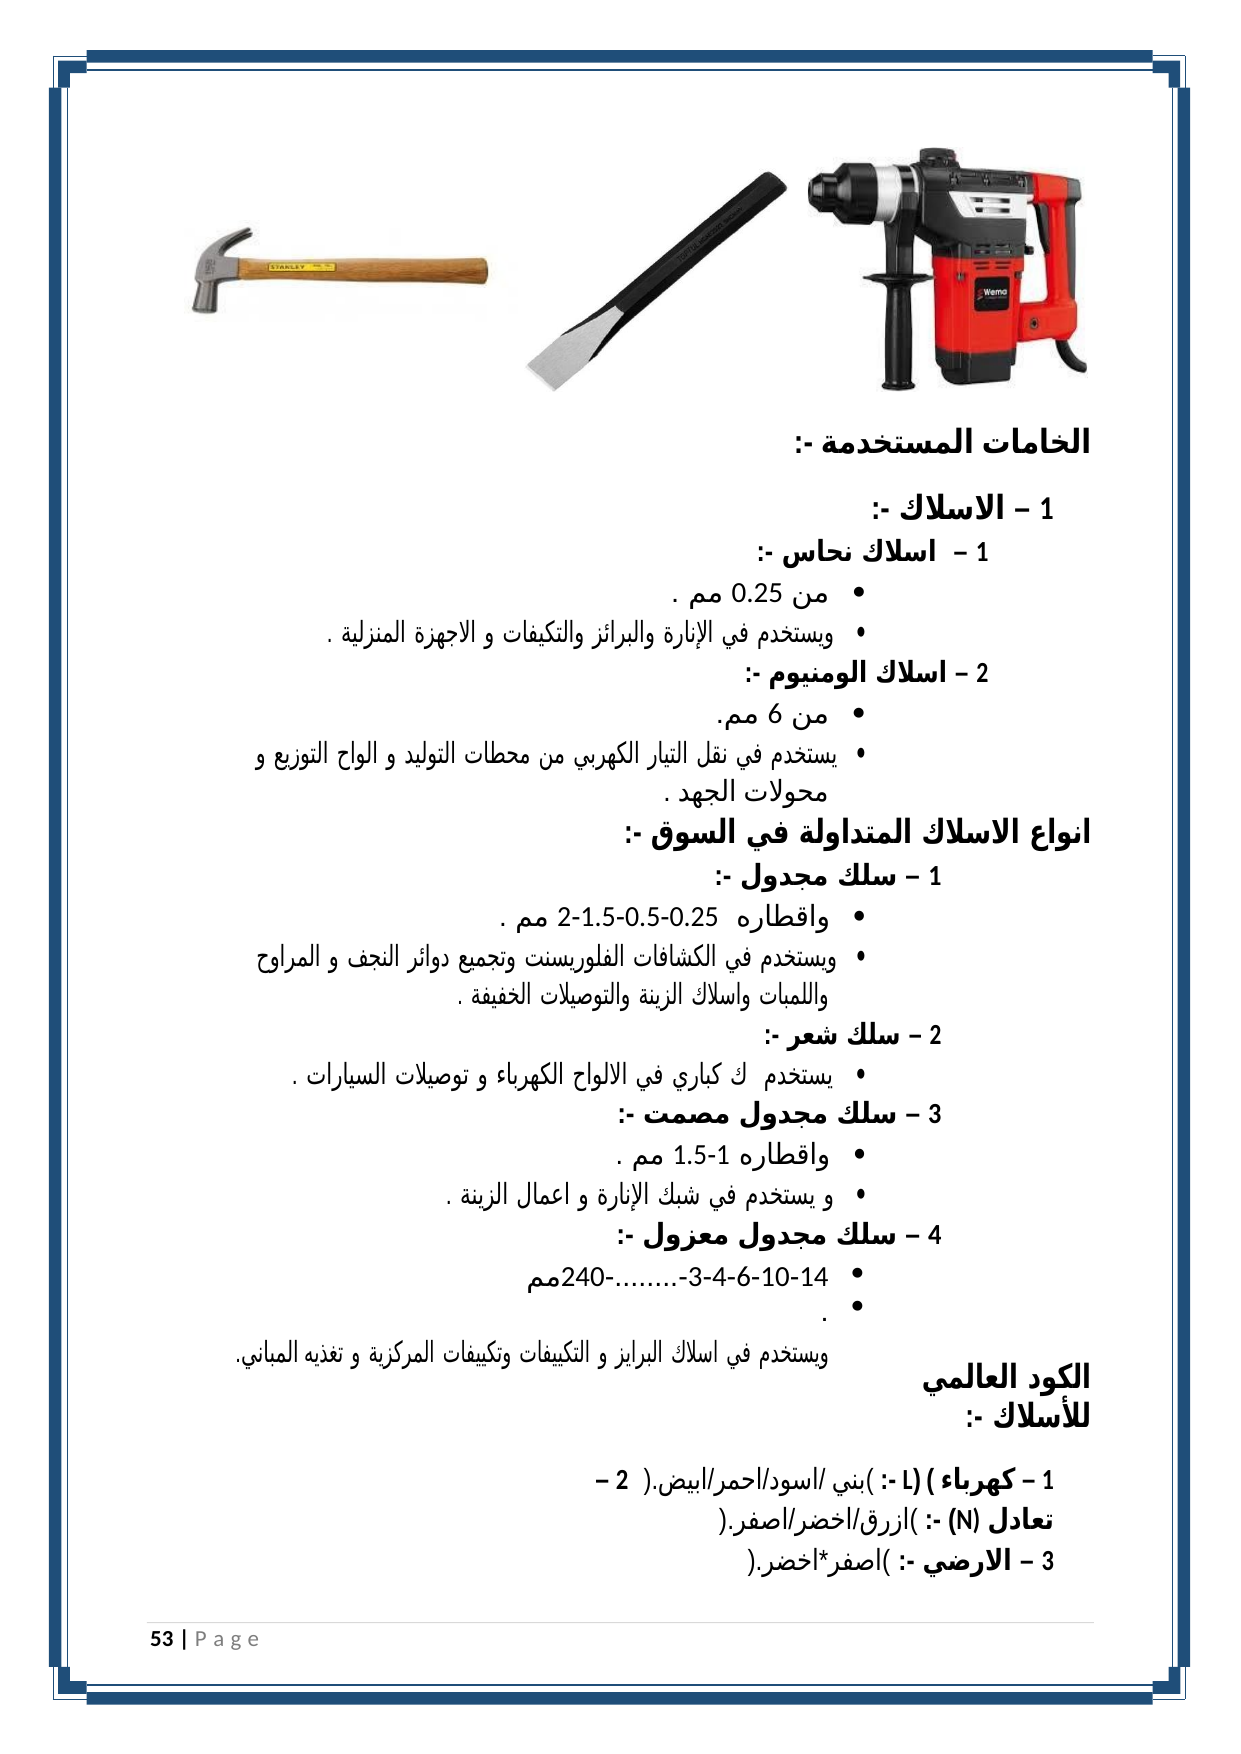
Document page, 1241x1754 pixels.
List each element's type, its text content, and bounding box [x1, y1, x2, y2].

text  واقطاره 0.25-0.5-1.5-2 مم . [147, 898, 866, 933]
text 1 – الاسلاك -: [147, 487, 1054, 528]
subtitle 3 – سلك مجدول مصمت -: [147, 1096, 942, 1131]
subtitle 4 – سلك مجدول معزول -: [147, 1216, 942, 1252]
text  [852, 1263, 1196, 1289]
text  من 0.25 مم . [147, 574, 866, 610]
subtitle انواع الاسلاك المتداولة في السوق -: [147, 813, 1091, 851]
text  واقطاره 1-1.5 مم . [147, 1136, 866, 1172]
subtitle 1 – اسلاك نحاس -: [147, 533, 988, 569]
picture [807, 147, 1088, 392]
text 3 – الارضي -: )اصفر*اخضر.( [147, 1542, 1054, 1577]
subtitle الكود العالمي للأسلاك -: [829, 1357, 1091, 1434]
subtitle 1 – سلك مجدول -: [147, 857, 942, 893]
picture [524, 168, 789, 392]
subtitle 2 – سلك شعر -: [147, 1016, 942, 1052]
text  [852, 1296, 1196, 1323]
text  و يستخدم في شبك الإنارة و اعمال الزينة . [147, 1177, 866, 1211]
text 1 – كهرباء ) (L -: )بني /اسود/احمر/ابيض.( 2 – تعادل (N) -: )ازرق/اخضر/اصفر.( [565, 1461, 1054, 1537]
text  يستخدم ك كباري في الالواح الكهرباء و توصيلات السيارات . [147, 1057, 866, 1091]
text  يستخدم في نقل التيار الكهربي من محطات التوليد و الواح التوزيع و محولات الجهد . [208, 736, 866, 807]
text ويستخدم في اسلاك البرايز و التكييفات وتكييفات المركزية و تغذيه المباني. [223, 1334, 829, 1368]
picture [184, 220, 518, 323]
subtitle الخامات المستخدمة -: [147, 422, 1091, 460]
text  ويستخدم في الإنارة والبرائز والتكيفات و الاجهزة المنزلية . [147, 615, 866, 649]
text  ويستخدم في الكشافات الفلوريسنت وتجميع دوائر النجف و المراوح واللمبات واسلاك الزينة والتوصيلات الخفيفة . [218, 939, 866, 1011]
text 3-4-6-10-14-........-240مم . [520, 1258, 829, 1327]
subtitle 2 – اسلاك الومنيوم -: [147, 654, 988, 690]
text  من 6 مم. [147, 695, 866, 731]
